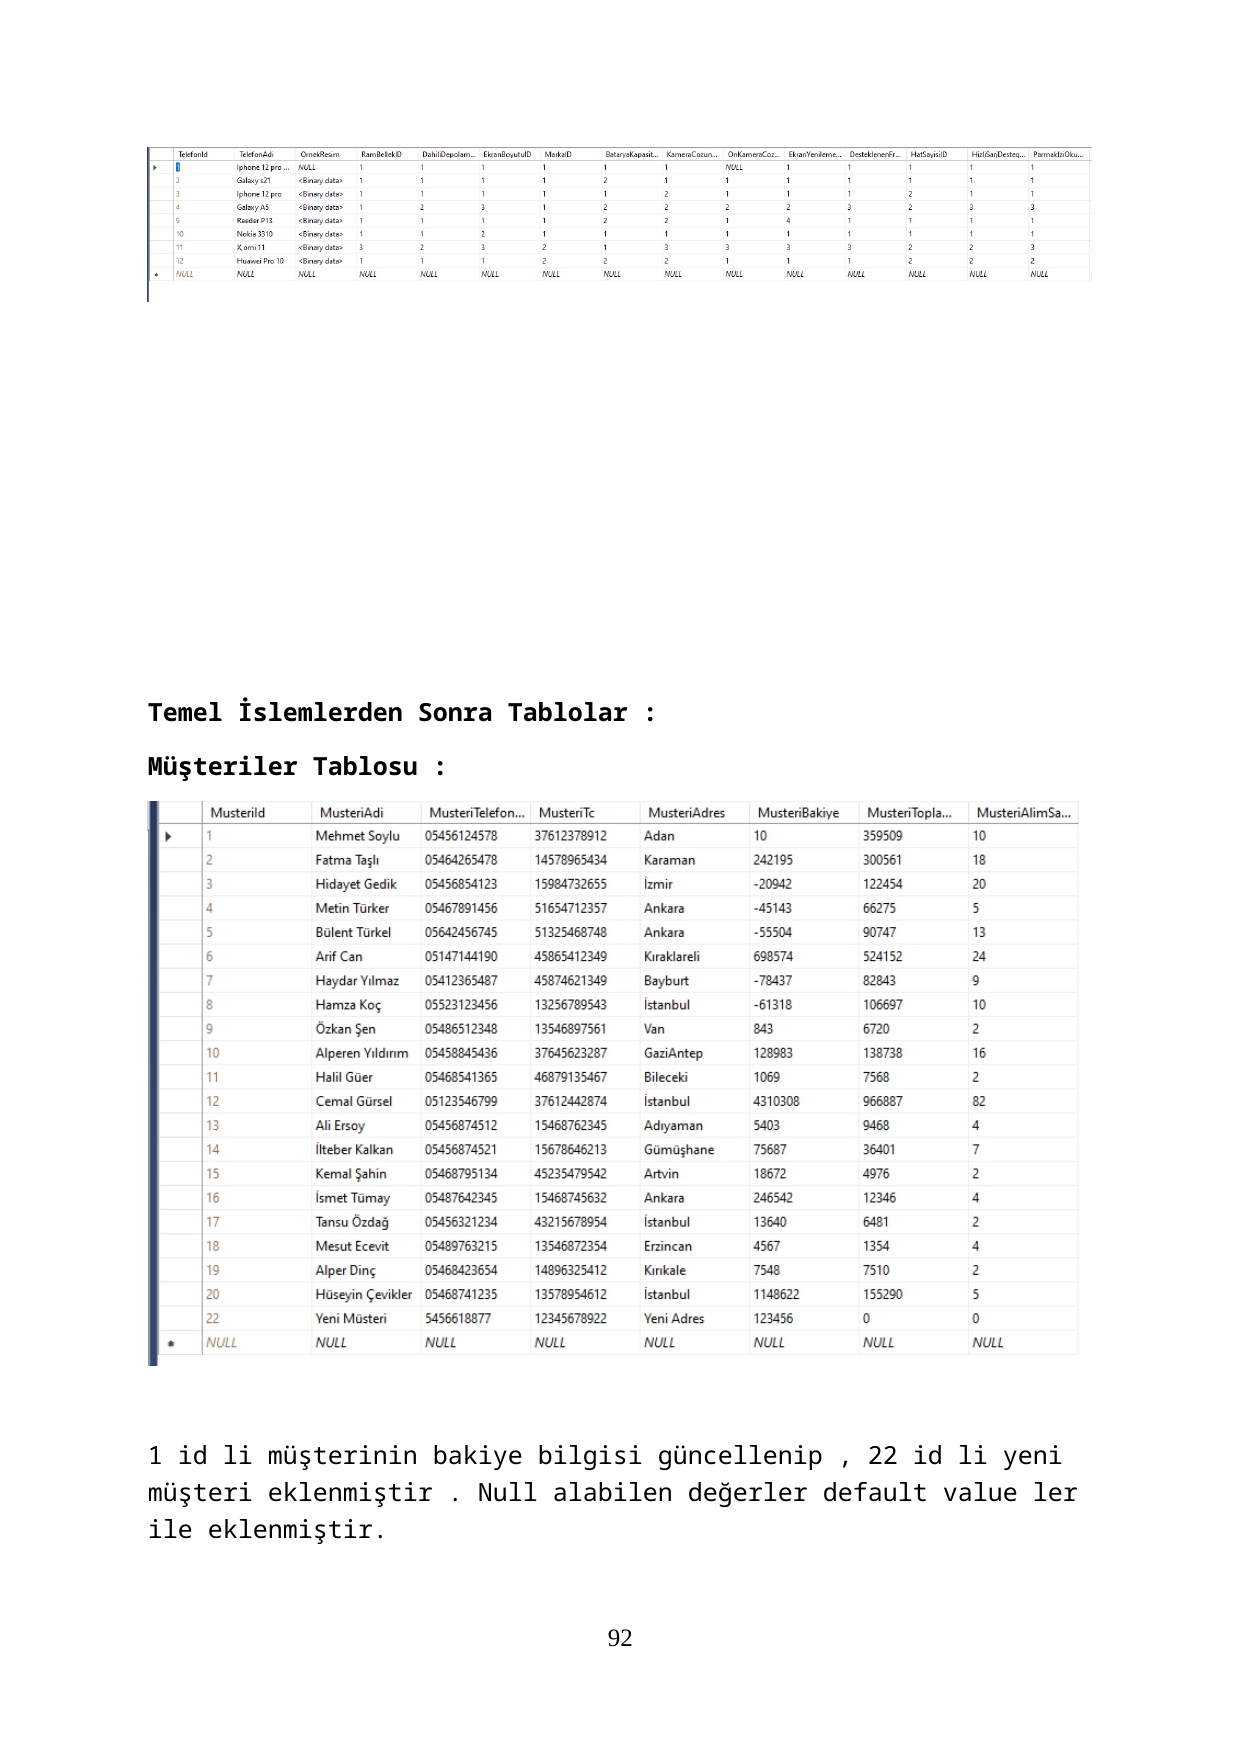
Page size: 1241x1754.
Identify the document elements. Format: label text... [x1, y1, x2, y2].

text 1 id li müşterinin bakiye bilgisi güncellenip , 22 id li yeni müşteri eklenmiştir . Null alabilen değerler default value ler ile eklenmiştir. [148, 1438, 1092, 1545]
picture [147, 147, 1092, 302]
text Temel İslemlerden Sonra Tablolar : [148, 695, 1092, 729]
text Müşteriler Tablosu : [148, 748, 1092, 783]
picture [147, 801, 1094, 1366]
